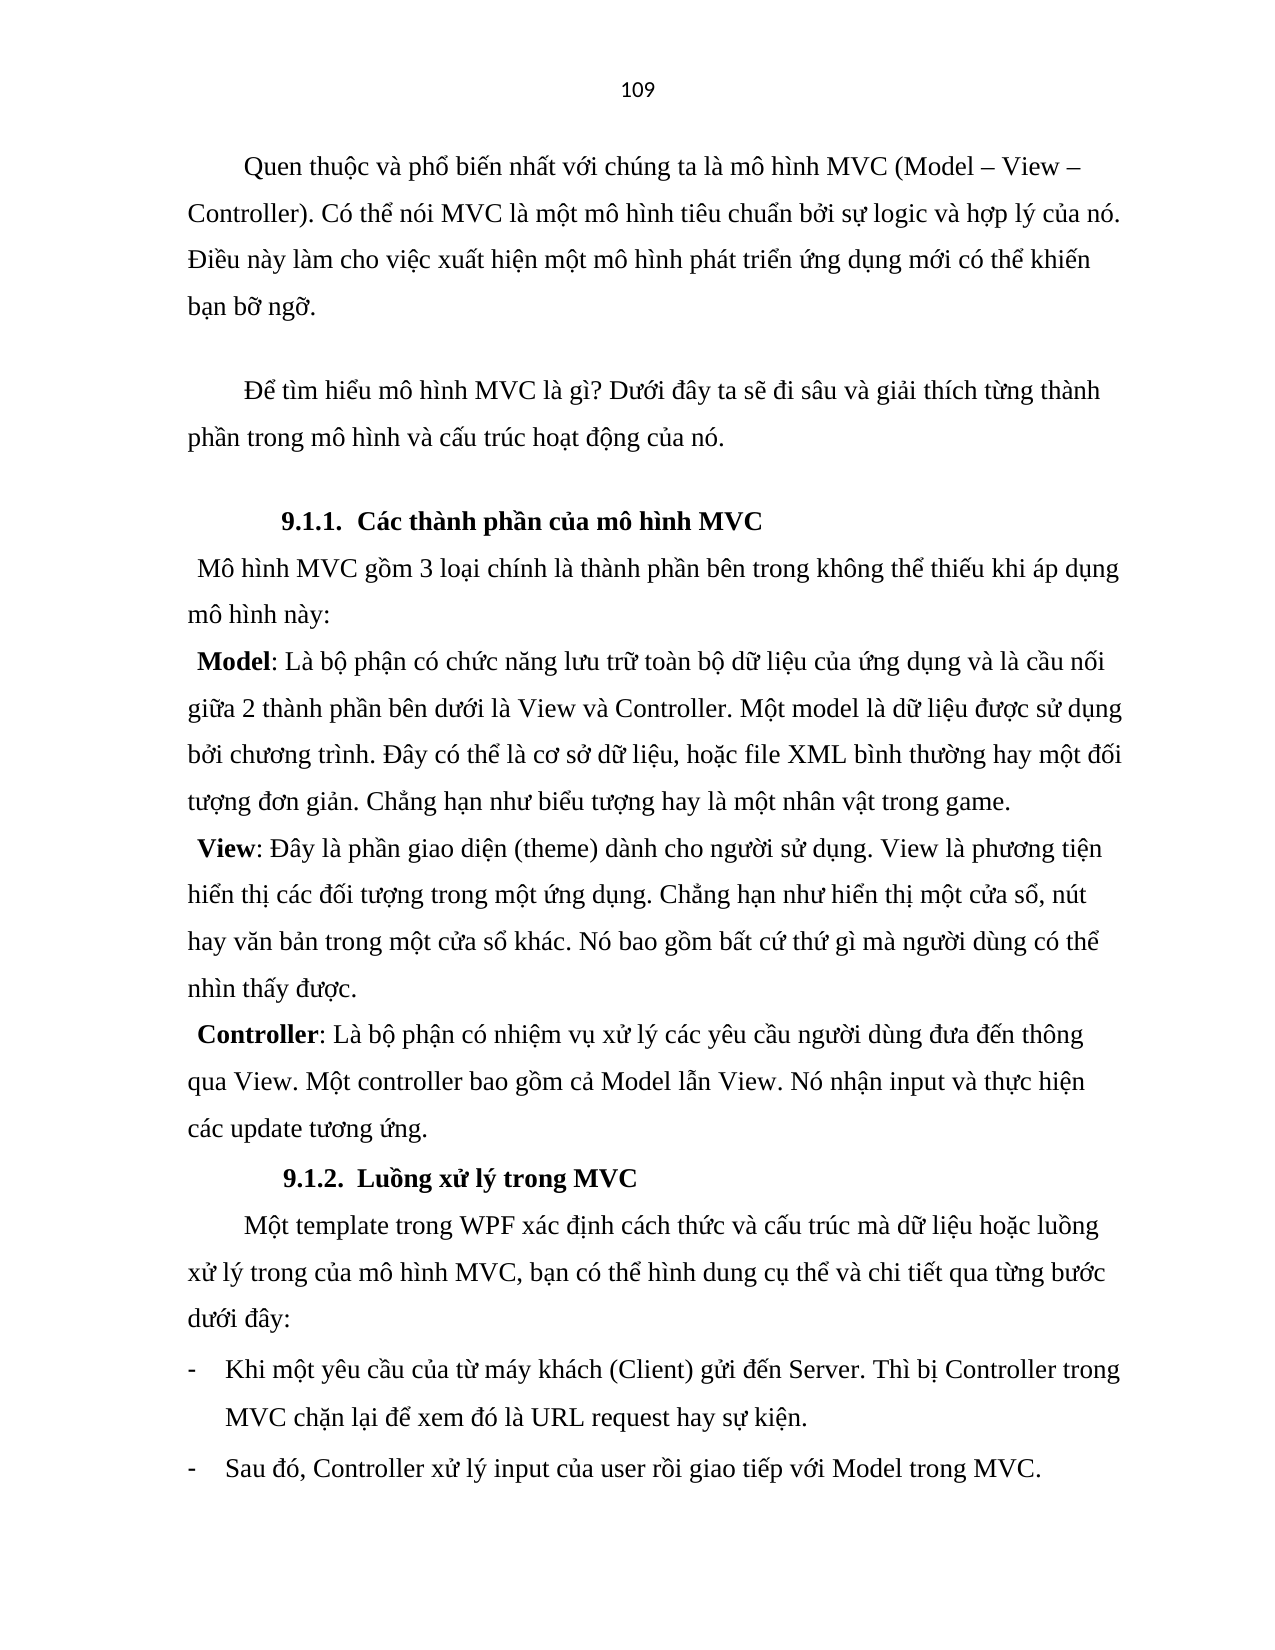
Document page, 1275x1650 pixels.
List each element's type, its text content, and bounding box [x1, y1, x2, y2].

text Controller: Là bộ phận có nhiệm vụ xử lý các yêu cầu người dùng đưa đến thông qua View. Một controller bao gồm cả Model lẫn View. Nó nhận input và thực hiện các update tương ứng. [187, 1018, 1125, 1143]
text Mô hình MVC gồm 3 loại chính là thành phần bên trong không thể thiếu khi áp dụng mô hình này: [187, 552, 1125, 629]
list Khi một yêu cầu của từ máy khách (Client) gửi đến Server. Thì bị Controller trong MVC chặn lại để xem đó là URL request hay sự kiện. [187, 1349, 1125, 1433]
text View: Đây là phần giao diện (theme) dành cho người sử dụng. View là phương tiện hiển thị các đối tượng trong một ứng dụng. Chẳng hạn như hiển thị một cửa sổ, nút hay văn bản trong một cửa sổ khác. Nó bao gồm bất cứ thứ gì mà người dùng có thể nhìn thấy được. [187, 832, 1125, 1003]
text Để tìm hiểu mô hình MVC là gì? Dưới đây ta sẽ đi sâu và giải thích từng thành phần trong mô hình và cấu trúc hoạt động của nó. [187, 374, 1125, 452]
text Một template trong WPF xác định cách thức và cấu trúc mà dữ liệu hoặc luồng xử lý trong của mô hình MVC, bạn có thể hình dung cụ thể và chi tiết qua từng bước dưới đây: [187, 1209, 1125, 1334]
subtitle Các thành phần của mô hình MVC [281, 505, 1125, 536]
subtitle Luồng xử lý trong MVC [283, 1162, 1125, 1194]
text Model: Là bộ phận có chức năng lưu trữ toàn bộ dữ liệu của ứng dụng và là cầu nối giữa 2 thành phần bên dưới là View và Controller. Một model là dữ liệu được sử dụng bởi chương trình. Đây có thể là cơ sở dữ liệu, hoặc file XML bình thường hay một đối tượng đơn giản. Chẳng hạn như biểu tượng hay là một nhân vật trong game. [187, 645, 1125, 816]
list Sau đó, Controller xử lý input của user rồi giao tiếp với Model trong MVC. [187, 1448, 1125, 1485]
text Quen thuộc và phổ biến nhất với chúng ta là mô hình MVC (Model – View – Controller). Có thể nói MVC là một mô hình tiêu chuẩn bởi sự logic và hợp lý của nó. Điều này làm cho việc xuất hiện một mô hình phát triển ứng dụng mới có thể khiến bạn bỡ ngỡ. [187, 150, 1125, 321]
